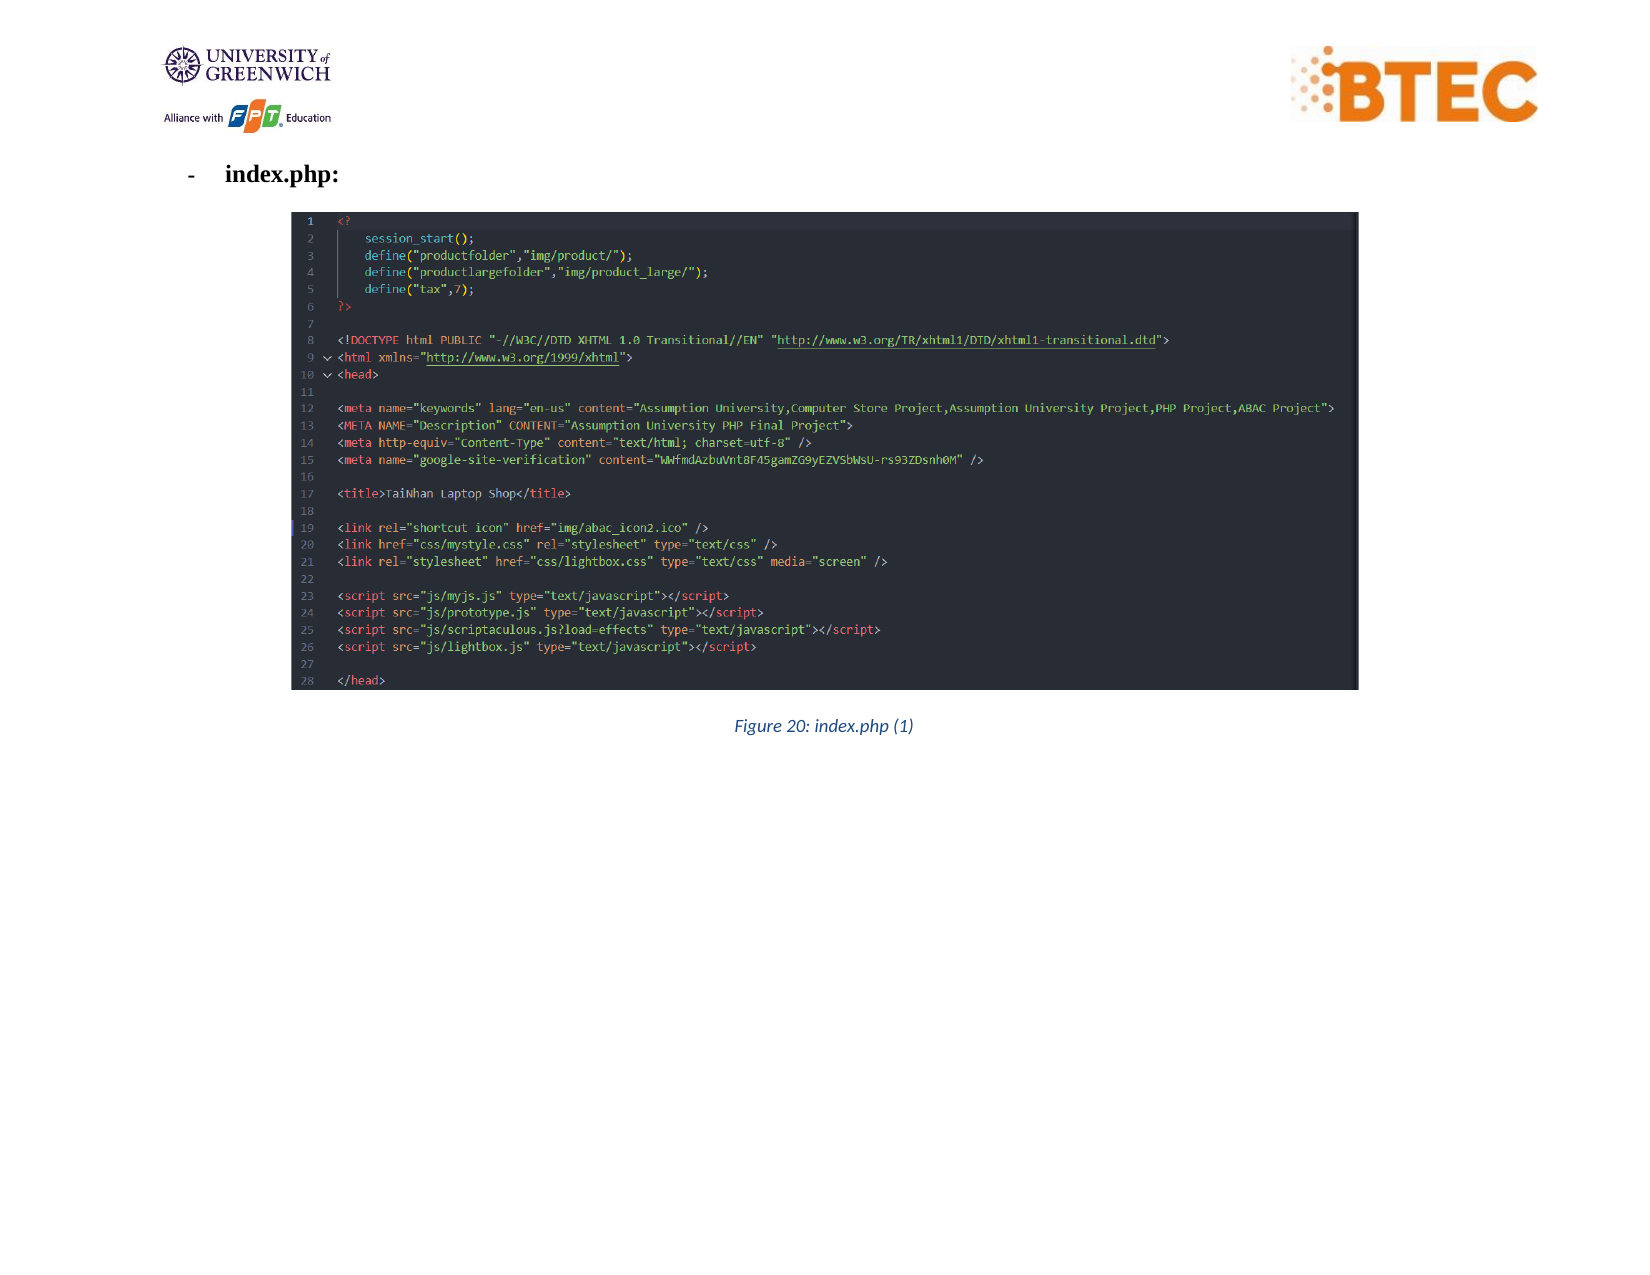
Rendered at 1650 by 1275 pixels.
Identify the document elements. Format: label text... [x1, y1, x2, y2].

text Figure 20: index.php (1) [150, 714, 1500, 737]
picture [150, 32, 343, 144]
picture [291, 212, 1359, 690]
list index.php: [187, 159, 1500, 188]
picture [1290, 46, 1538, 122]
